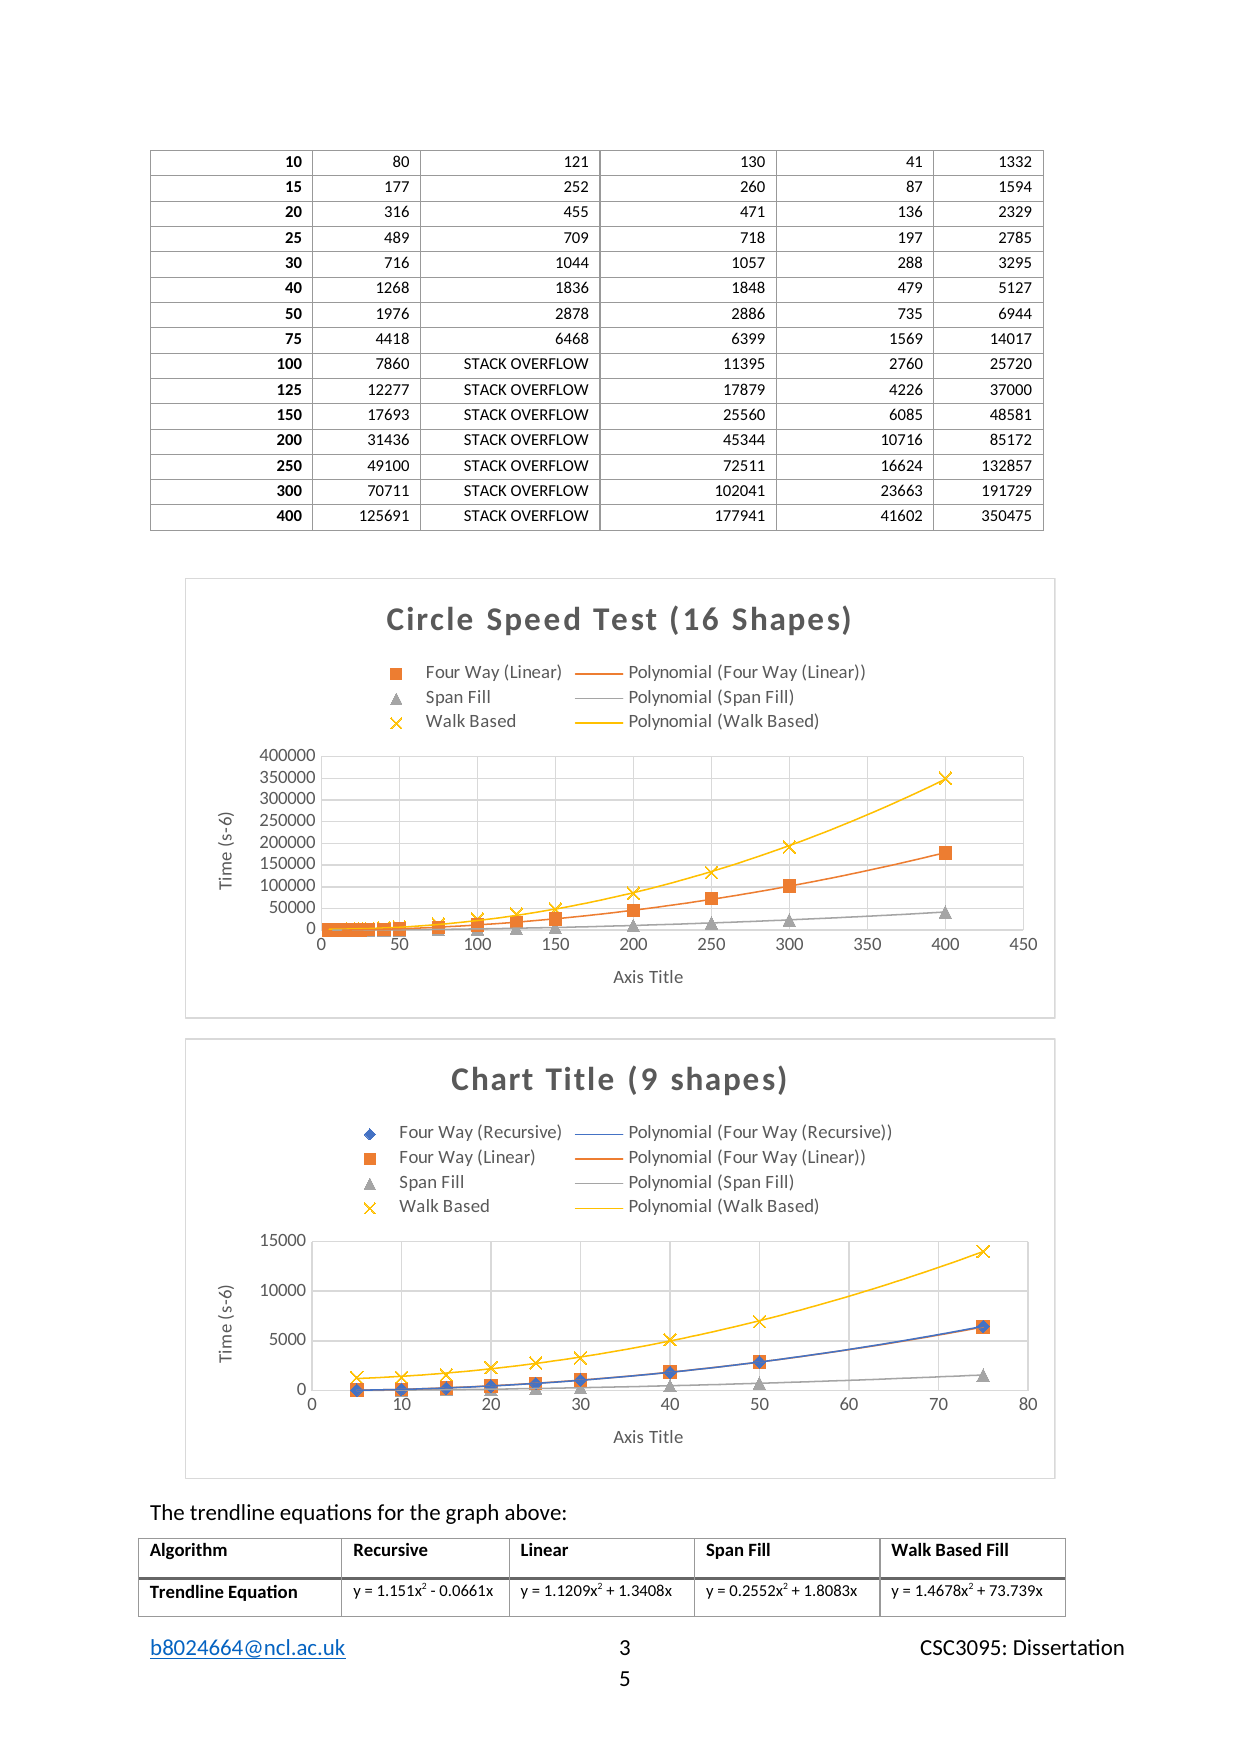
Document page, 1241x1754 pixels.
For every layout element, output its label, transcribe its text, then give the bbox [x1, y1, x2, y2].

table_cell 11395 [601, 354, 776, 378]
table_cell 87 [777, 176, 933, 201]
table_cell 197 [777, 227, 933, 251]
table_cell 70711 [313, 480, 420, 504]
table_cell y = 1.151x2 - 0.0661x [342, 1580, 509, 1616]
table_header Recursive [342, 1539, 509, 1577]
table_cell 2760 [777, 354, 933, 378]
table_cell 37000 [934, 379, 1043, 403]
table_cell 17693 [313, 404, 420, 428]
table_cell 260 [601, 176, 776, 201]
table_cell 718 [601, 227, 776, 251]
table_cell 75 [151, 328, 312, 352]
table_cell 489 [313, 227, 420, 251]
table_cell 735 [777, 303, 933, 327]
table_cell 10 [151, 151, 312, 175]
table_cell Trendline Equation [139, 1580, 341, 1616]
table_cell 716 [313, 252, 420, 277]
table_cell 250 [151, 455, 312, 479]
table_cell 6085 [777, 404, 933, 428]
table_cell 2886 [601, 303, 776, 327]
table_cell 125 [151, 379, 312, 403]
table_cell 455 [421, 202, 599, 226]
table_cell 80 [313, 151, 420, 175]
table_cell 125691 [313, 505, 420, 530]
table_cell 1332 [934, 151, 1043, 175]
table_cell 177941 [601, 505, 776, 530]
table_cell 50 [151, 303, 312, 327]
table_cell 17879 [601, 379, 776, 403]
table_cell 6399 [601, 328, 776, 352]
table_cell 471 [601, 202, 776, 226]
table_cell 72511 [601, 455, 776, 479]
table_cell 3295 [934, 252, 1043, 277]
text The trendline equations for the graph above: [150, 1498, 1090, 1526]
table_header Linear [510, 1539, 694, 1577]
table_cell 130 [601, 151, 776, 175]
table_cell 252 [421, 176, 599, 201]
table_cell 40 [151, 278, 312, 302]
table_cell 25720 [934, 354, 1043, 378]
table_cell 7860 [313, 354, 420, 378]
table_cell 102041 [601, 480, 776, 504]
table_cell 316 [313, 202, 420, 226]
table_cell 48581 [934, 404, 1043, 428]
table_cell 2785 [934, 227, 1043, 251]
table_cell 25 [151, 227, 312, 251]
table_cell 6944 [934, 303, 1043, 327]
table_cell 85172 [934, 430, 1043, 454]
table_cell 1057 [601, 252, 776, 277]
table_cell 200 [151, 430, 312, 454]
table_cell y = 1.1209x2 + 1.3408x [510, 1580, 694, 1616]
table_cell 100 [151, 354, 312, 378]
table_cell 2329 [934, 202, 1043, 226]
table_cell STACK OVERFLOW [421, 404, 599, 428]
table_cell STACK OVERFLOW [421, 480, 599, 504]
table_header Algorithm [139, 1539, 341, 1577]
table_cell 1044 [421, 252, 599, 277]
table_cell 31436 [313, 430, 420, 454]
table_cell y = 0.2552x2 + 1.8083x [695, 1580, 879, 1616]
table_cell 121 [421, 151, 599, 175]
table_cell STACK OVERFLOW [421, 354, 599, 378]
table_cell 1848 [601, 278, 776, 302]
table_cell STACK OVERFLOW [421, 505, 599, 530]
table_cell 20 [151, 202, 312, 226]
table_cell 350475 [934, 505, 1043, 530]
table_cell 1268 [313, 278, 420, 302]
table_cell 30 [151, 252, 312, 277]
table_cell 4418 [313, 328, 420, 352]
table_cell 479 [777, 278, 933, 302]
table_cell 6468 [421, 328, 599, 352]
table_cell 14017 [934, 328, 1043, 352]
table_cell 709 [421, 227, 599, 251]
table_header Span Fill [695, 1539, 879, 1577]
table_cell 132857 [934, 455, 1043, 479]
table_cell 16624 [777, 455, 933, 479]
table_cell 4226 [777, 379, 933, 403]
table_cell 25560 [601, 404, 776, 428]
table_cell 300 [151, 480, 312, 504]
table_cell 136 [777, 202, 933, 226]
table_cell 400 [151, 505, 312, 530]
table_cell 1594 [934, 176, 1043, 201]
table_cell 2878 [421, 303, 599, 327]
table_cell 12277 [313, 379, 420, 403]
table_cell STACK OVERFLOW [421, 379, 599, 403]
table_cell 288 [777, 252, 933, 277]
table_cell 191729 [934, 480, 1043, 504]
table_cell 45344 [601, 430, 776, 454]
table_cell 49100 [313, 455, 420, 479]
table_cell 41602 [777, 505, 933, 530]
table_cell 23663 [777, 480, 933, 504]
table_cell 5127 [934, 278, 1043, 302]
table_cell 1976 [313, 303, 420, 327]
table_cell STACK OVERFLOW [421, 430, 599, 454]
table_cell 10716 [777, 430, 933, 454]
table_cell y = 1.4678x2 + 73.739x [881, 1580, 1065, 1616]
table_cell 15 [151, 176, 312, 201]
table_cell STACK OVERFLOW [421, 455, 599, 479]
table_header Walk Based Fill [881, 1539, 1065, 1577]
table_cell 41 [777, 151, 933, 175]
table_cell 1836 [421, 278, 599, 302]
table_cell 150 [151, 404, 312, 428]
table_cell 1569 [777, 328, 933, 352]
table_cell 177 [313, 176, 420, 201]
